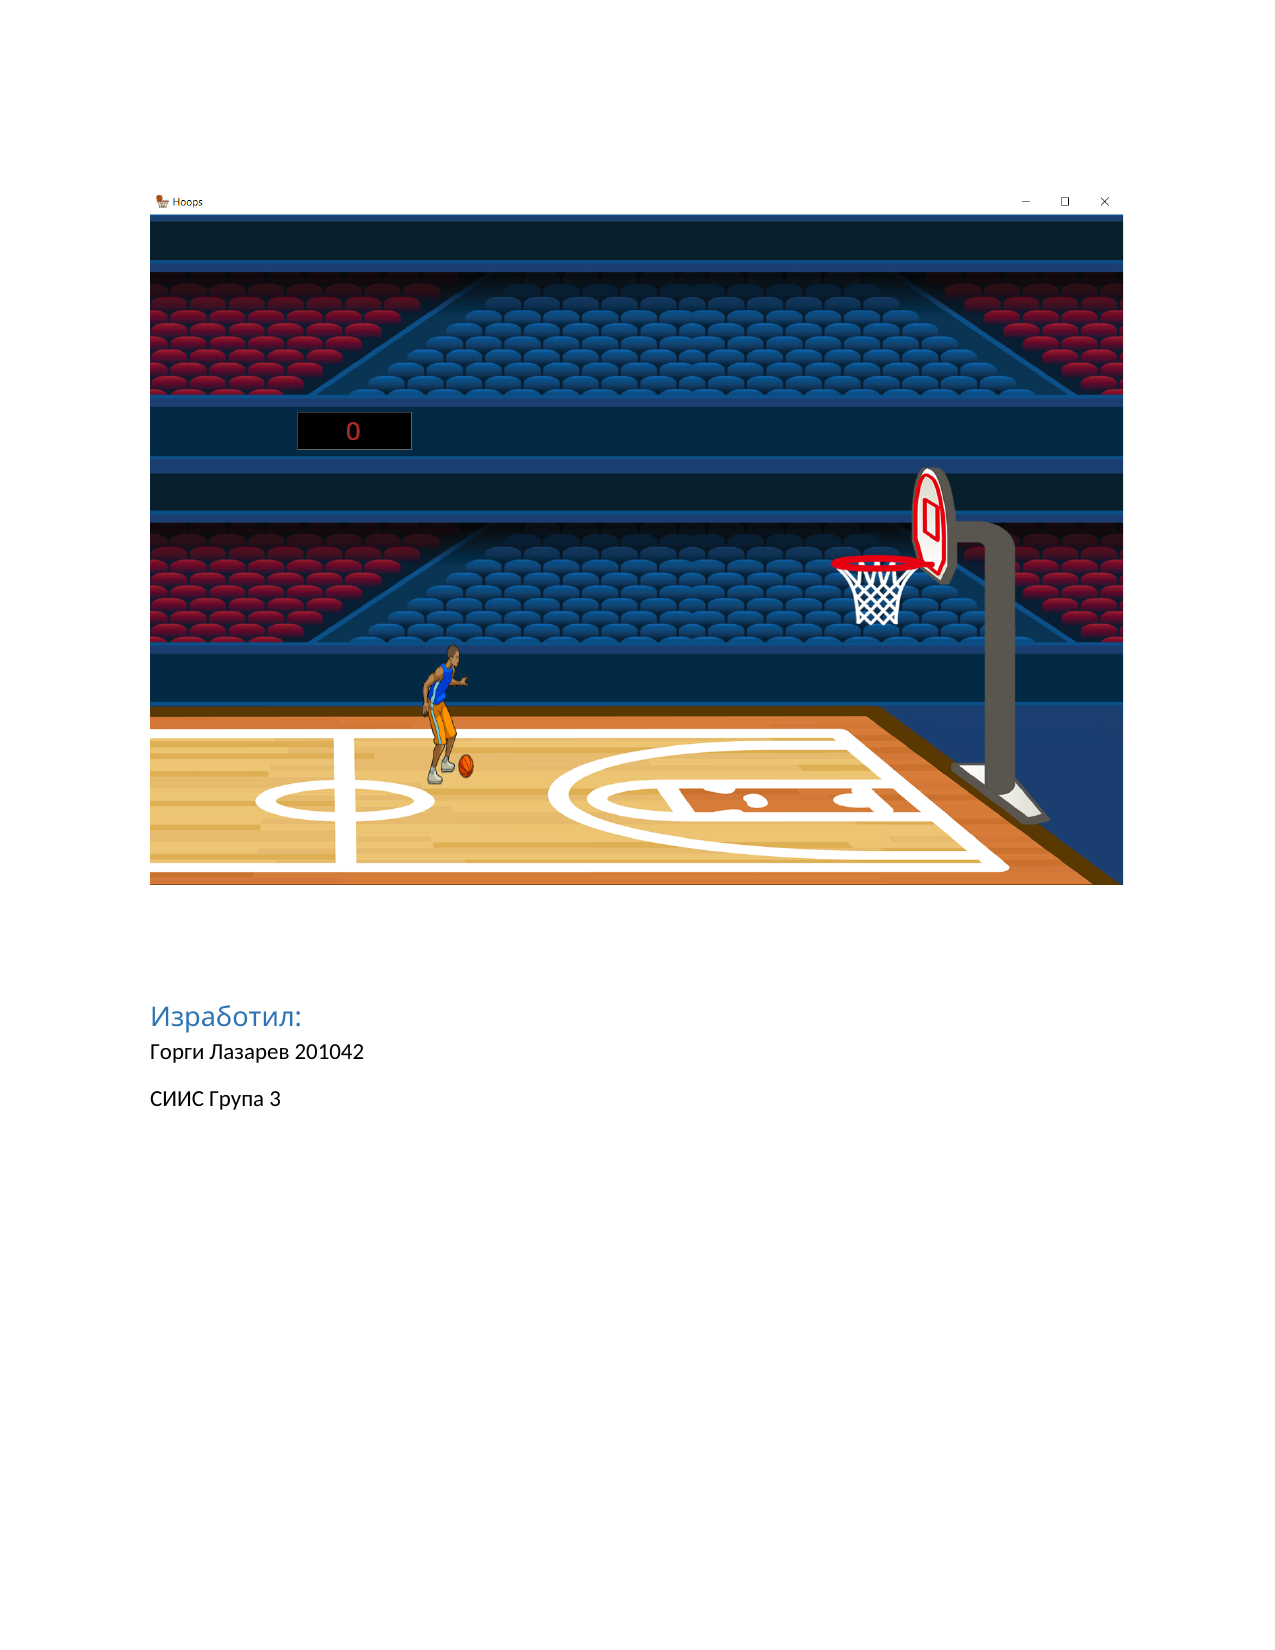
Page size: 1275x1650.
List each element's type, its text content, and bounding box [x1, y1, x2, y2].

subtitle Изработил: [150, 997, 1125, 1034]
text Горги Лазарев 201042 [150, 1037, 1125, 1065]
picture [150, 189, 1124, 885]
text СИИС Група 3 [150, 1084, 1125, 1112]
